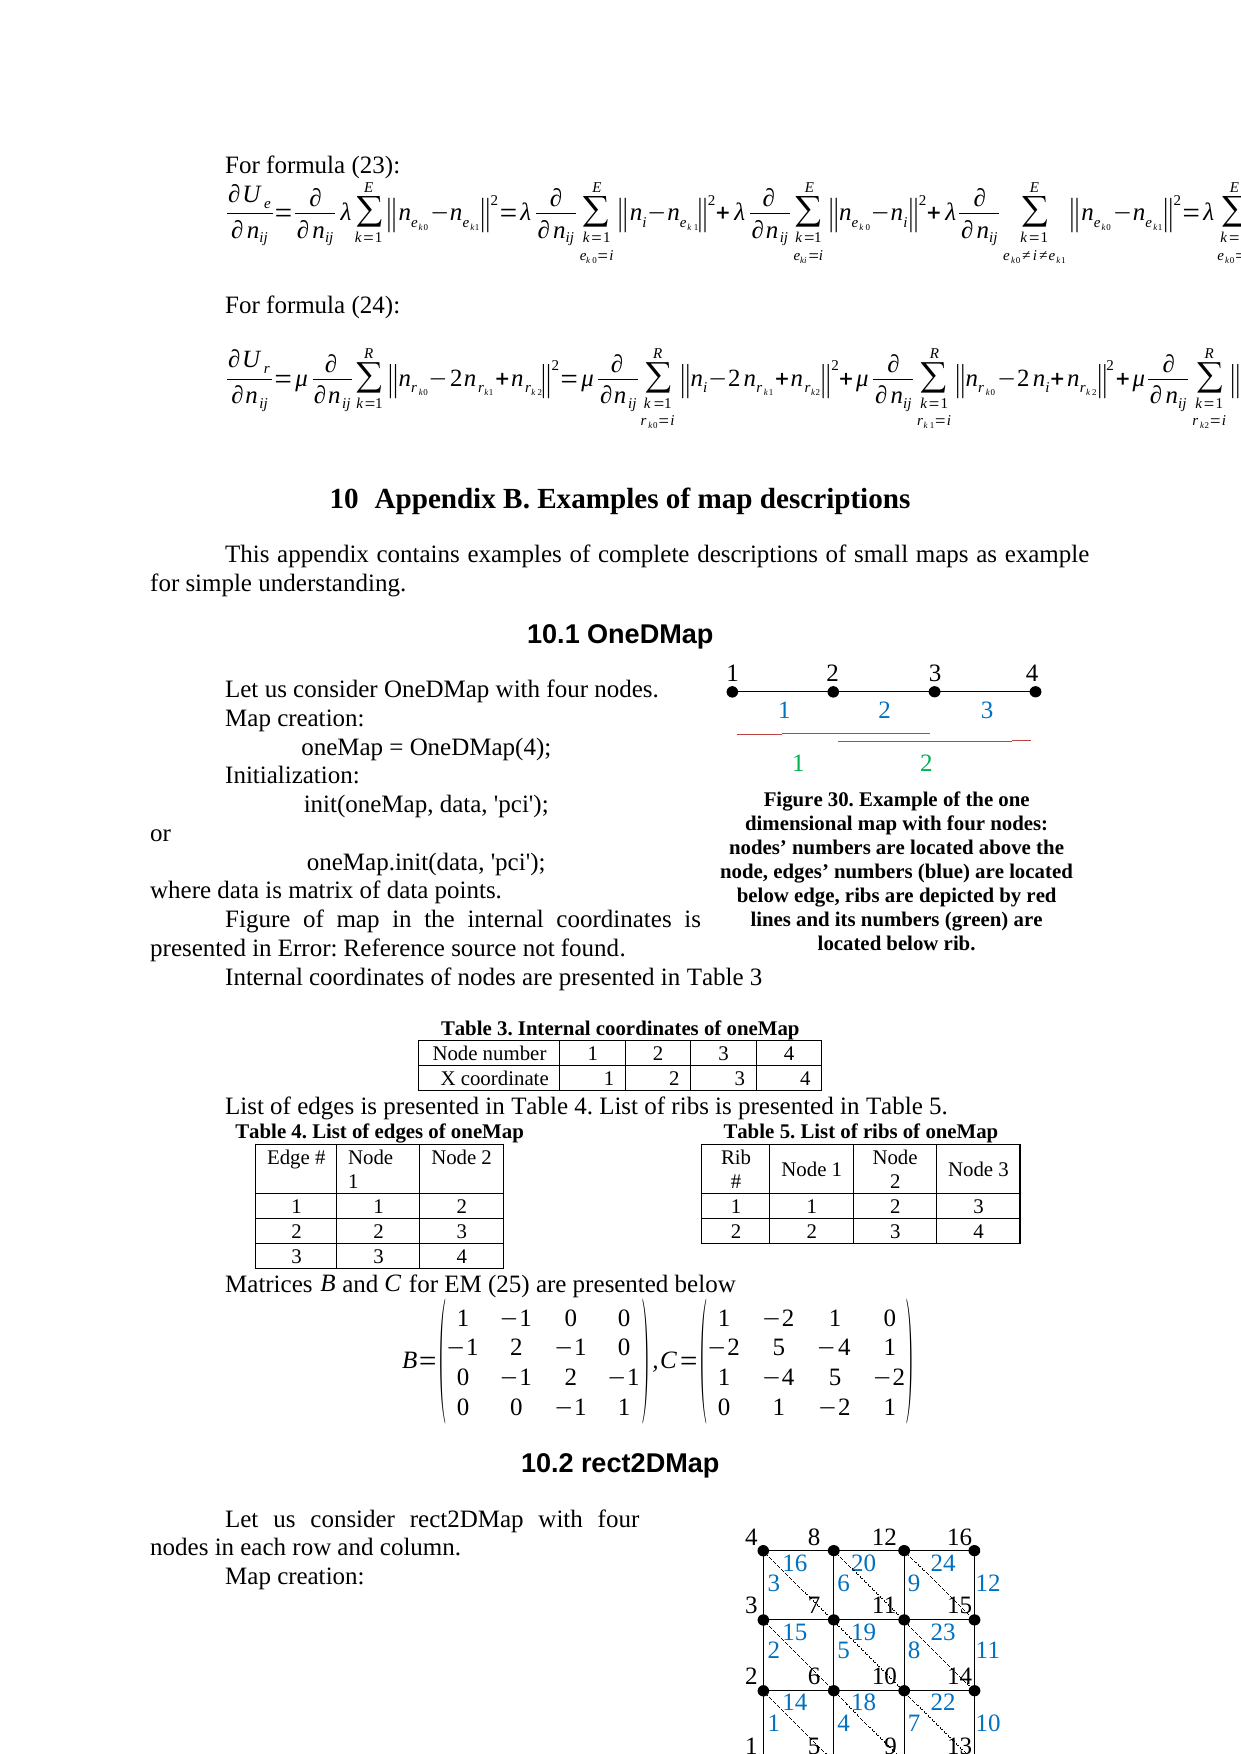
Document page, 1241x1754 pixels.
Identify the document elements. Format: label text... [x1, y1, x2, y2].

text or [150, 818, 1090, 847]
table_header 2 [626, 1041, 690, 1064]
table_header 4 [757, 1041, 821, 1064]
text oneMap.init(data, 'pci'); [150, 847, 1090, 875]
subtitle OneDMap [150, 618, 1090, 649]
text oneMap = OneDMap(4); [150, 732, 1090, 760]
text Map creation: [150, 703, 1090, 732]
subtitle rect2DMap [150, 1447, 1090, 1479]
subtitle Appendix B. Examples of map descriptions [150, 481, 1090, 514]
table_header 1 [560, 1041, 625, 1064]
table_header Table 5. List of ribs of oneMap [620, 1120, 1101, 1269]
text Matrices and for EM (25) are presented below [150, 1269, 1090, 1298]
text init(oneMap, data, 'pci'); [150, 789, 1090, 818]
table_header Node number [419, 1041, 559, 1064]
text Initialization: [150, 760, 1090, 789]
table_cell 1 [560, 1066, 625, 1090]
table_cell 3 [691, 1066, 756, 1090]
table_cell 4 [757, 1066, 821, 1090]
table_cell X coordinate [419, 1066, 559, 1090]
table_header 3 [691, 1041, 756, 1064]
text Let us consider rect2DMap with four nodes in each row and column. [150, 1504, 1090, 1561]
text Let us consider OneDMap with four nodes. [150, 674, 1090, 703]
text For formula (24): [150, 291, 1090, 319]
table_header Table 4. List of edges of oneMap [139, 1120, 620, 1269]
text Map creation: [150, 1561, 1090, 1590]
text Table 3. Internal coordinates of oneMap [150, 1015, 1090, 1039]
text List of edges is presented in Table 4. List of ribs is presented in Table 5. [150, 1091, 1090, 1119]
text where data is matrix of data points. [150, 875, 1090, 904]
table_cell 2 [626, 1066, 690, 1090]
text Internal coordinates of nodes are presented in Table 3 [150, 962, 1090, 990]
text For formula (23): [150, 150, 1090, 179]
text This appendix contains examples of complete descriptions of small maps as example for simple understanding. [150, 539, 1090, 597]
text Figure of map in the internal coordinates is presented in Figure 30. [150, 904, 1090, 962]
